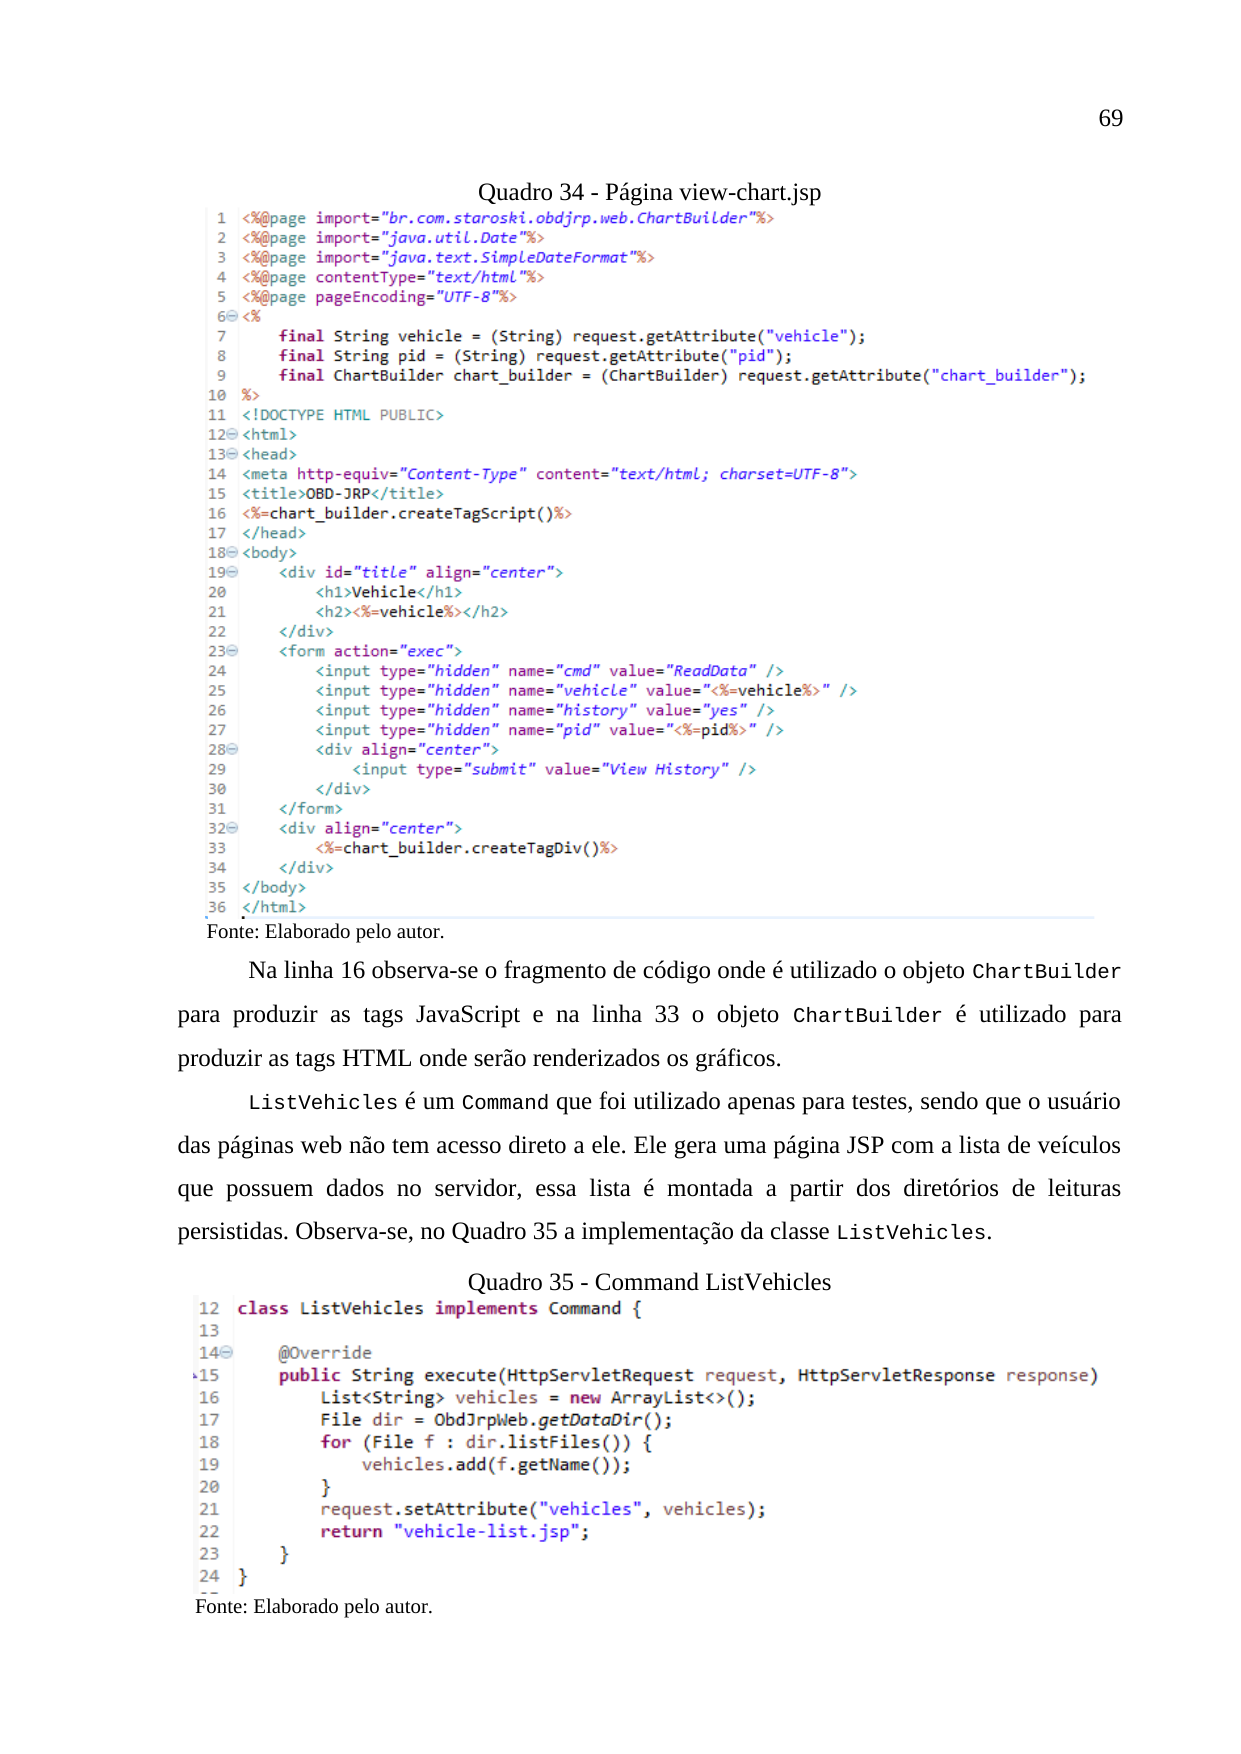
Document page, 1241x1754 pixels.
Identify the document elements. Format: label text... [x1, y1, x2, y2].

text ListVehicles é um Command que foi utilizado apenas para testes, sendo que o usuário das páginas web não tem acesso direto a ele. Ele gera uma página JSP com a lista de veículos que possuem dados no servidor, essa lista é montada a partir dos diretórios de leituras persistidas. Observa-se, no Quadro 35 a implementação da classe ListVehicles. [177, 1086, 1122, 1246]
text Na linha 16 observa-se o fragmento de código onde é utilizado o objeto ChartBuilder para produzir as tags JavaScript e na linha 33 o objeto ChartBuilder é utilizado para produzir as tags HTML onde serão renderizados os gráficos. [177, 955, 1122, 1072]
text Fonte: Elaborado pelo autor. [177, 1594, 1122, 1618]
picture [193, 1295, 1107, 1594]
picture [205, 206, 1095, 919]
text Fonte: Elaborado pelo autor. [177, 918, 1122, 943]
